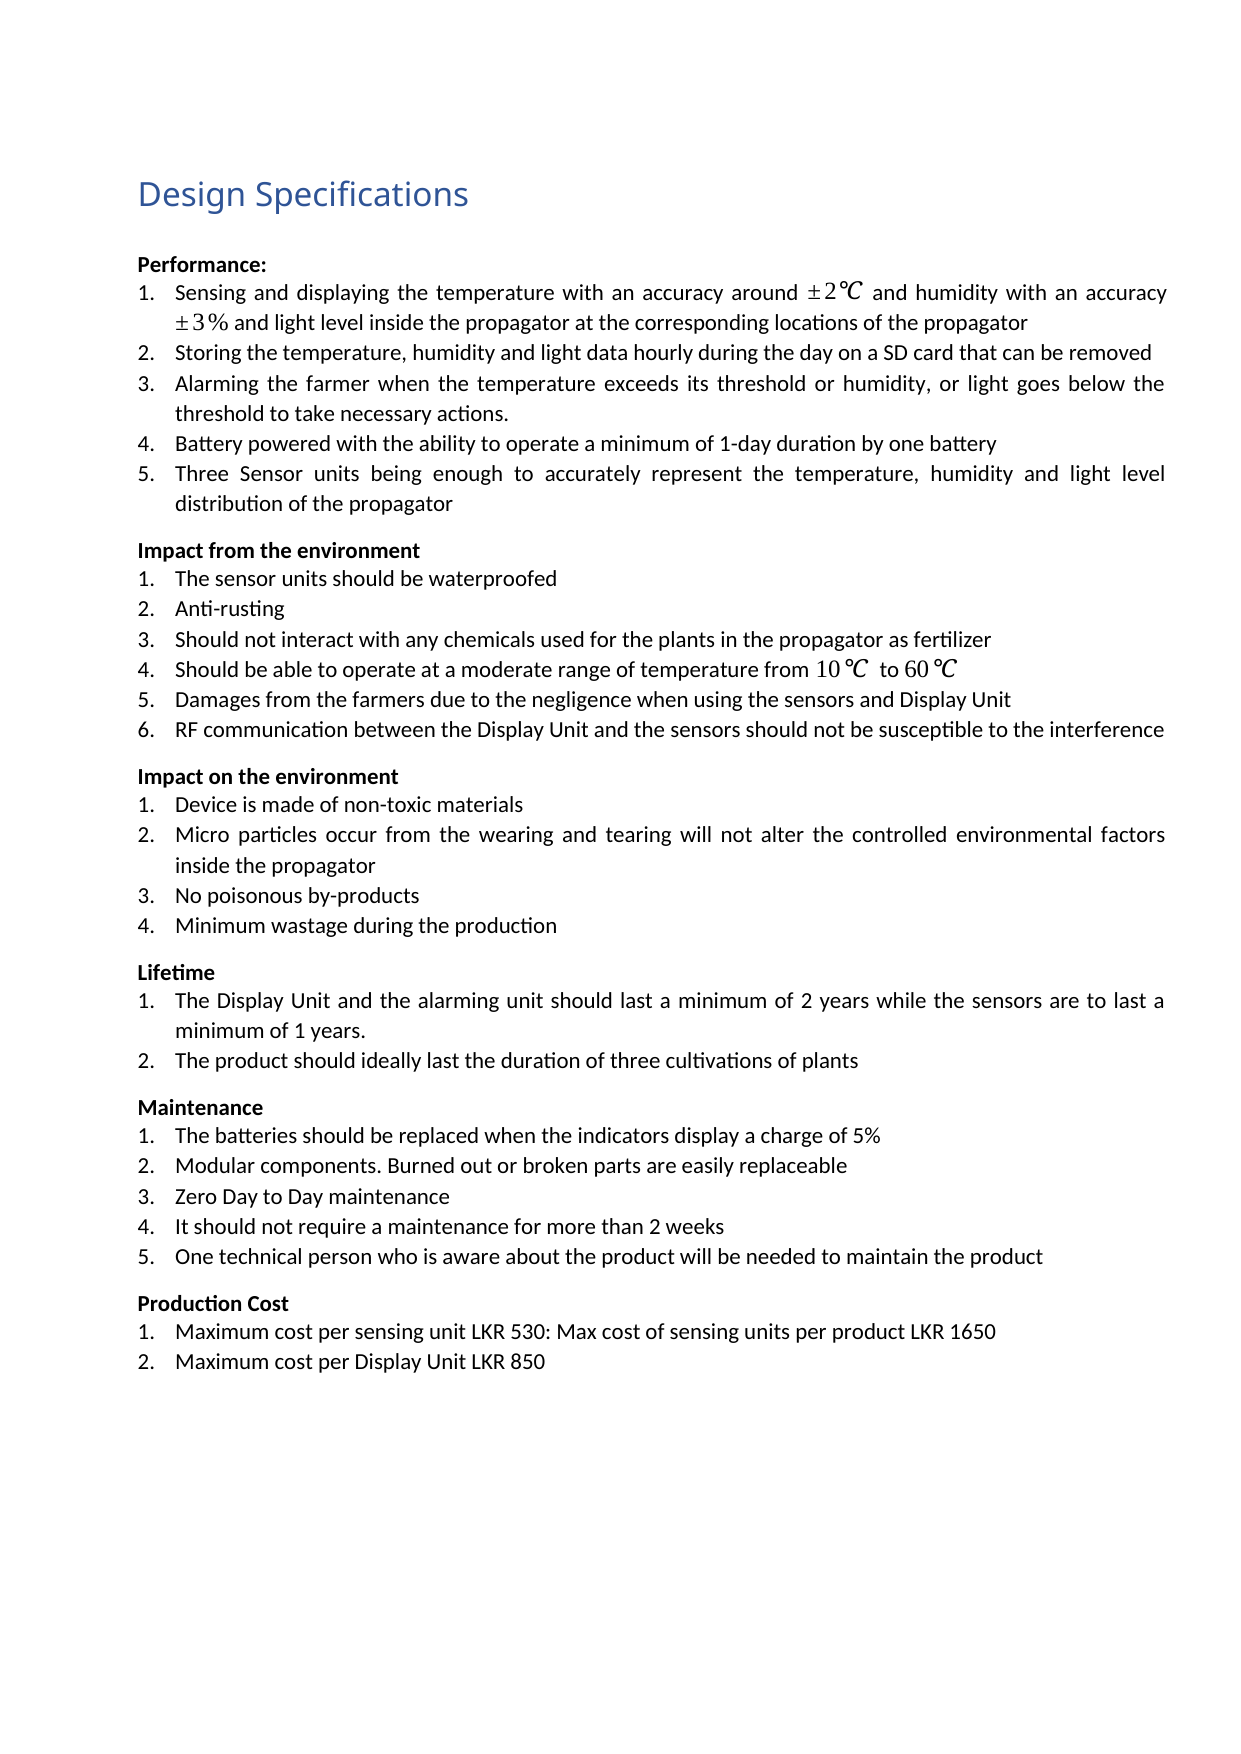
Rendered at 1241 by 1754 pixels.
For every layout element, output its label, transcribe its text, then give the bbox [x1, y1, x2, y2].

list The batteries should be replaced when the indicators display a charge of 5% [137, 1121, 1167, 1149]
list Zero Day to Day maintenance [137, 1182, 1167, 1210]
list Should be able to operate at a moderate range of temperature from to [137, 655, 1167, 683]
list Battery powered with the ability to operate a minimum of 1-day duration by one battery [137, 429, 1167, 457]
subtitle Design Specifications [137, 171, 1167, 216]
text Performance: [137, 250, 1167, 278]
list Device is made of non-toxic materials [137, 790, 1167, 818]
list The product should ideally last the duration of three cultivations of plants [137, 1046, 1167, 1074]
list Micro particles occur from the wearing and tearing will not alter the controlled environmental factors inside the propagator [137, 821, 1167, 879]
text Maintenance [137, 1093, 1167, 1121]
list Storing the temperature, humidity and light data hourly during the day on a SD card that can be removed [137, 338, 1167, 366]
list Damages from the farmers due to the negligence when using the sensors and Display Unit [137, 685, 1167, 713]
list Anti-rusting [137, 594, 1167, 623]
text Impact on the environment [137, 762, 1167, 790]
list No poisonous by-products [137, 881, 1167, 909]
text Impact from the environment [137, 536, 1167, 564]
list The sensor units should be waterproofed [137, 564, 1167, 592]
list Three Sensor units being enough to accurately represent the temperature, humidity and light level distribution of the propagator [137, 459, 1167, 517]
list Maximum cost per sensing unit LKR 530: Max cost of sensing units per product LKR 1650 [137, 1317, 1167, 1345]
list Minimum wastage during the production [137, 911, 1167, 939]
list Should not interact with any chemicals used for the plants in the propagator as fertilizer [137, 625, 1167, 653]
list Modular components. Burned out or broken parts are easily replaceable [137, 1152, 1167, 1179]
text Lifetime [137, 958, 1167, 986]
list Alarming the farmer when the temperature exceeds its threshold or humidity, or light goes below the threshold to take necessary actions. [137, 369, 1167, 427]
text Production Cost [137, 1289, 1167, 1317]
list It should not require a maintenance for more than 2 weeks [137, 1212, 1167, 1240]
list One technical person who is aware about the product will be needed to maintain the product [137, 1242, 1167, 1270]
list The Display Unit and the alarming unit should last a minimum of 2 years while the sensors are to last a minimum of 1 years. [137, 986, 1167, 1044]
list Maximum cost per Display Unit LKR 850 [137, 1347, 1167, 1375]
list RF communication between the Display Unit and the sensors should not be susceptible to the interference [137, 715, 1167, 743]
list Sensing and displaying the temperature with an accuracy around and humidity with an accuracy and light level inside the propagator at the corresponding locations of the propagator [137, 278, 1167, 336]
